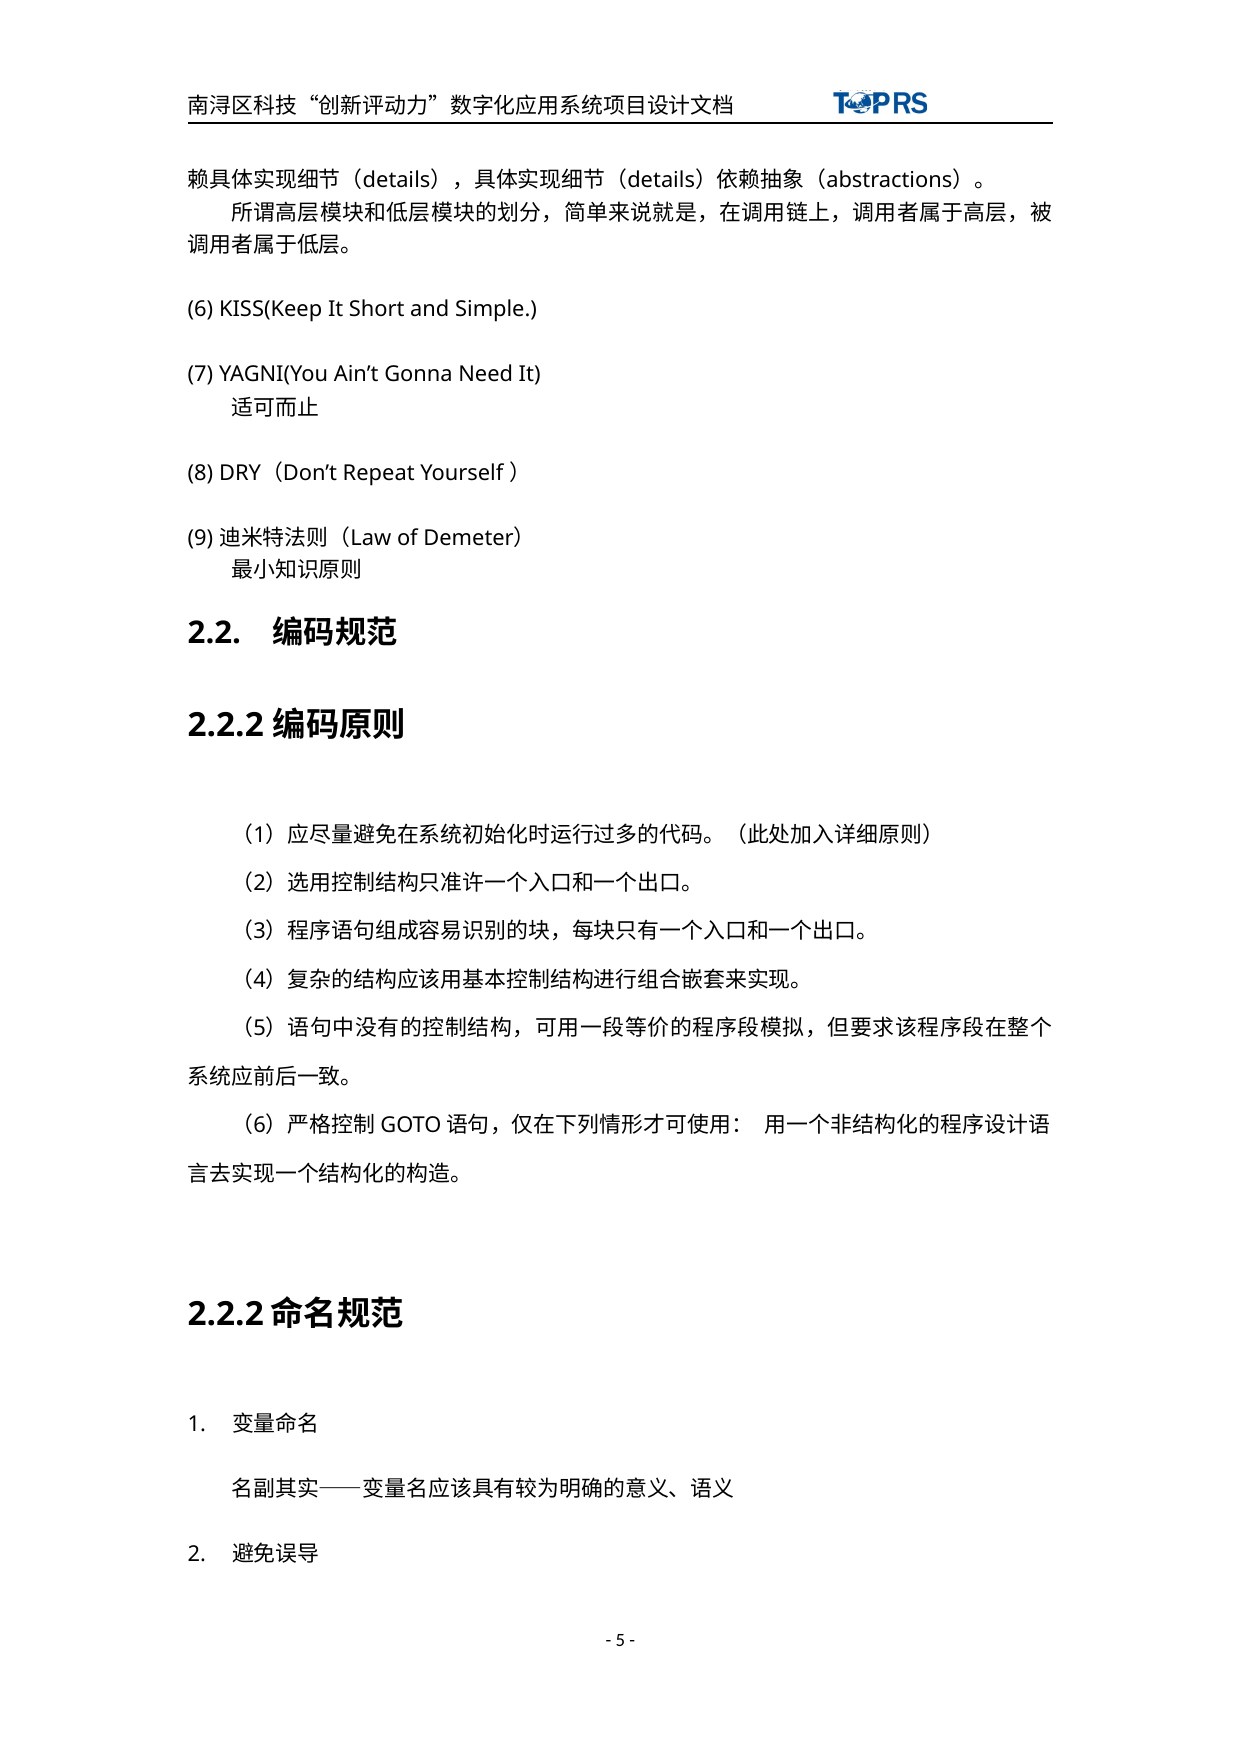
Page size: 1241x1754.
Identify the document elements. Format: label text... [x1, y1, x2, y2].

list 复杂的结构应该用基本控制结构进行组合嵌套来实现。 [187, 961, 1053, 994]
list KISS(Keep It Short and Simple.) [187, 292, 1053, 324]
list 选用控制结构只准许一个入口和一个出口。 [187, 865, 1053, 897]
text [187, 162, 1053, 194]
list DRY（Don’t Repeat Yourself ） [187, 454, 1053, 487]
list 程序语句组成容易识别的块，每块只有一个入口和一个出口。 [187, 913, 1053, 946]
list YAGNI(You Ain’t Gonna Need It) [187, 357, 1053, 389]
list 避免误导 [187, 1536, 1053, 1568]
text 适可而止 [187, 389, 1053, 422]
list 严格控制GOTO语句，仅在下列情形才可使用： 用一个非结构化的程序设计语言去实现一个结构化的构造。 [187, 1107, 1053, 1188]
subtitle 编码规范 [187, 597, 1053, 662]
text 2.2.2命名规范 [187, 1278, 1053, 1343]
list 迪米特法则（Law of Demeter） [187, 519, 1053, 552]
text 2.2.2 编码原则 [187, 689, 1053, 754]
text 最小知识原则 [187, 552, 1053, 584]
list 变量命名 [187, 1406, 1053, 1438]
text 名副其实——变量名应该具有较为明确的意义、语义 [187, 1471, 1053, 1503]
picture [832, 90, 928, 114]
list 语句中没有的控制结构，可用一段等价的程序段模拟，但要求该程序段在整个系统应前后一致。 [187, 1010, 1053, 1091]
list 应尽量避免在系统初始化时运行过多的代码。（此处加入详细原则） [187, 816, 1053, 849]
text 所谓高层模块和低层模块的划分，简单来说就是，在调用链上，调用者属于高层，被调用者属于低层。 [187, 194, 1053, 259]
